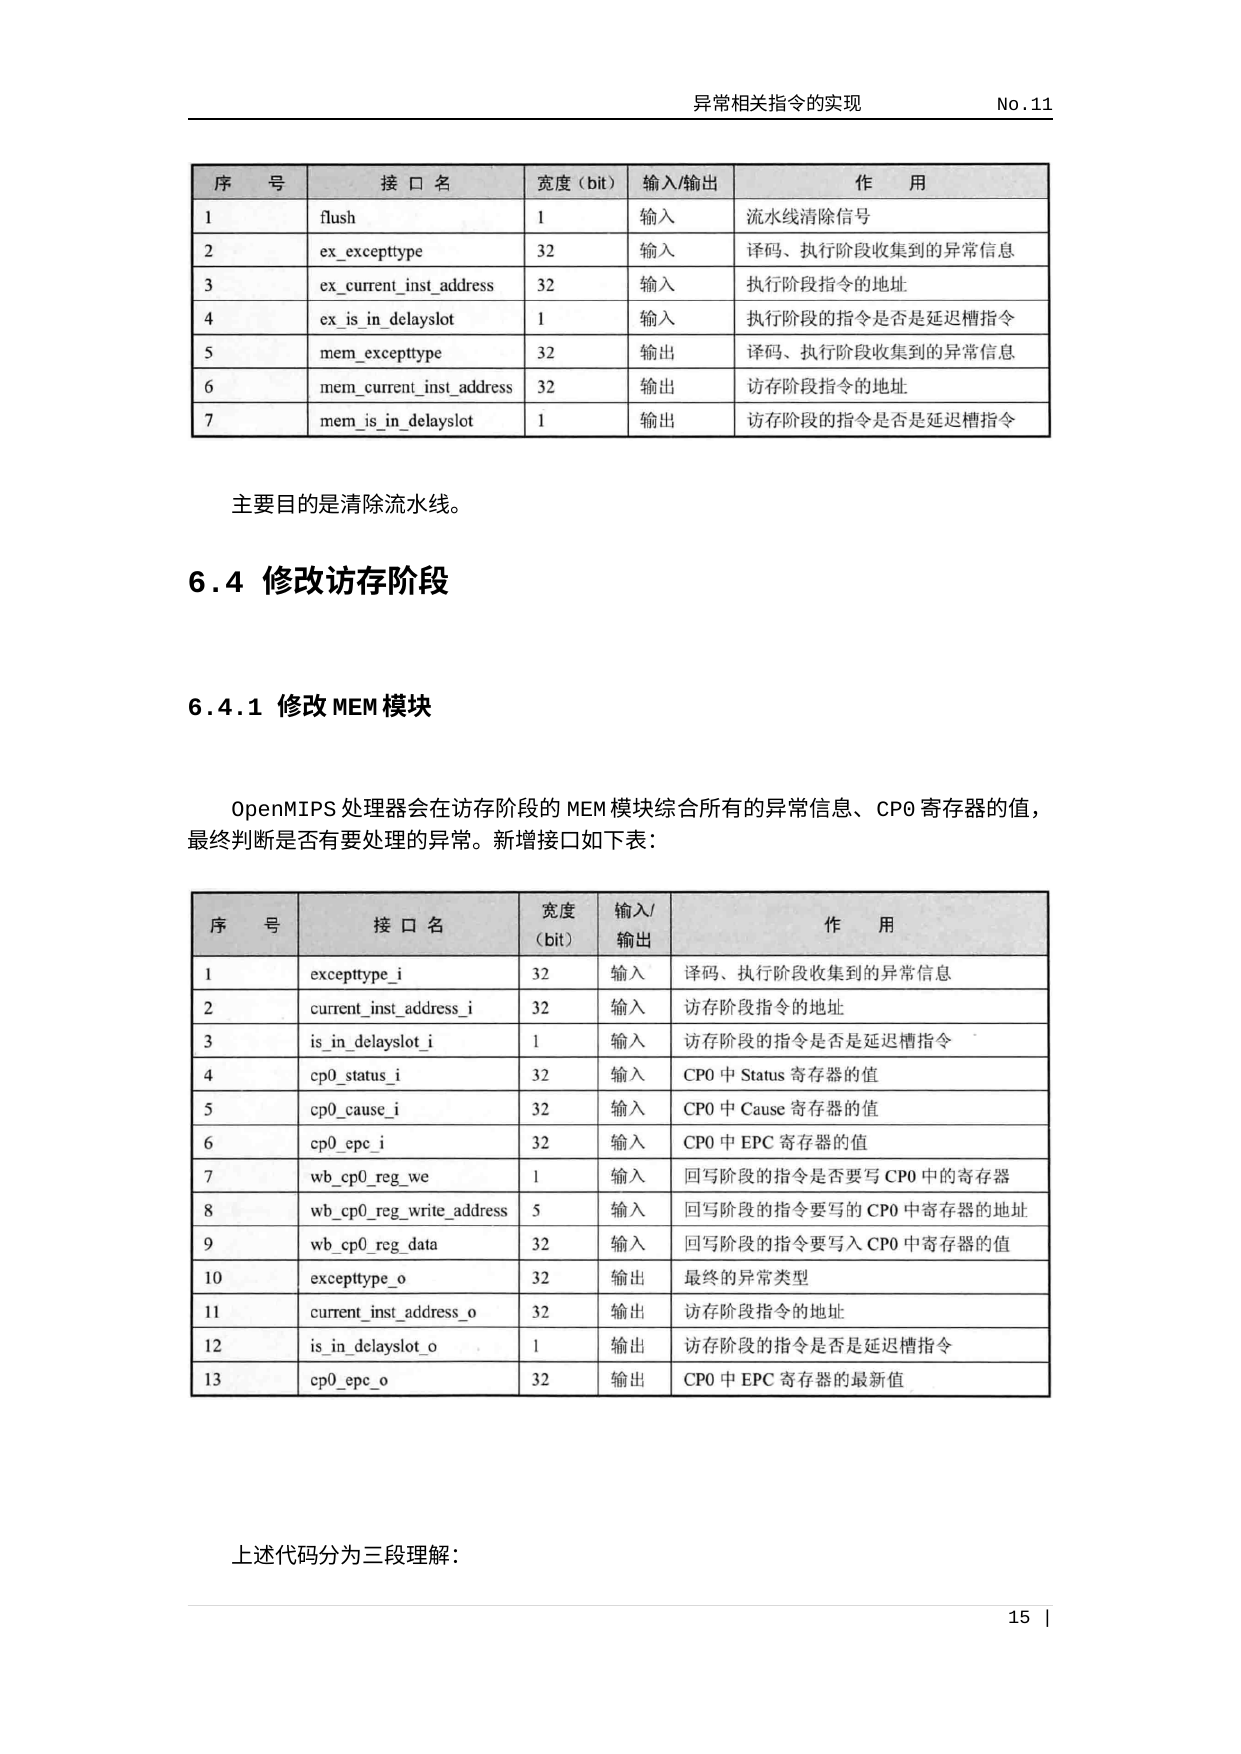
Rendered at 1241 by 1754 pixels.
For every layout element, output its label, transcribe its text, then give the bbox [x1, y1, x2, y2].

text 上述代码分为三段理解： [187, 1538, 1053, 1571]
picture [187, 888, 1053, 1400]
picture [187, 162, 1053, 441]
subtitle 6.4.1 修改MEM模块 [187, 672, 1053, 737]
text 主要目的是清除流水线。 [187, 487, 1053, 519]
text OpenMIPS处理器会在访存阶段的MEM模块综合所有的异常信息、CP0寄存器的值，最终判断是否有要处理的异常。新增接口如下表： [187, 791, 1053, 856]
subtitle 6.4 修改访存阶段 [187, 547, 1053, 612]
